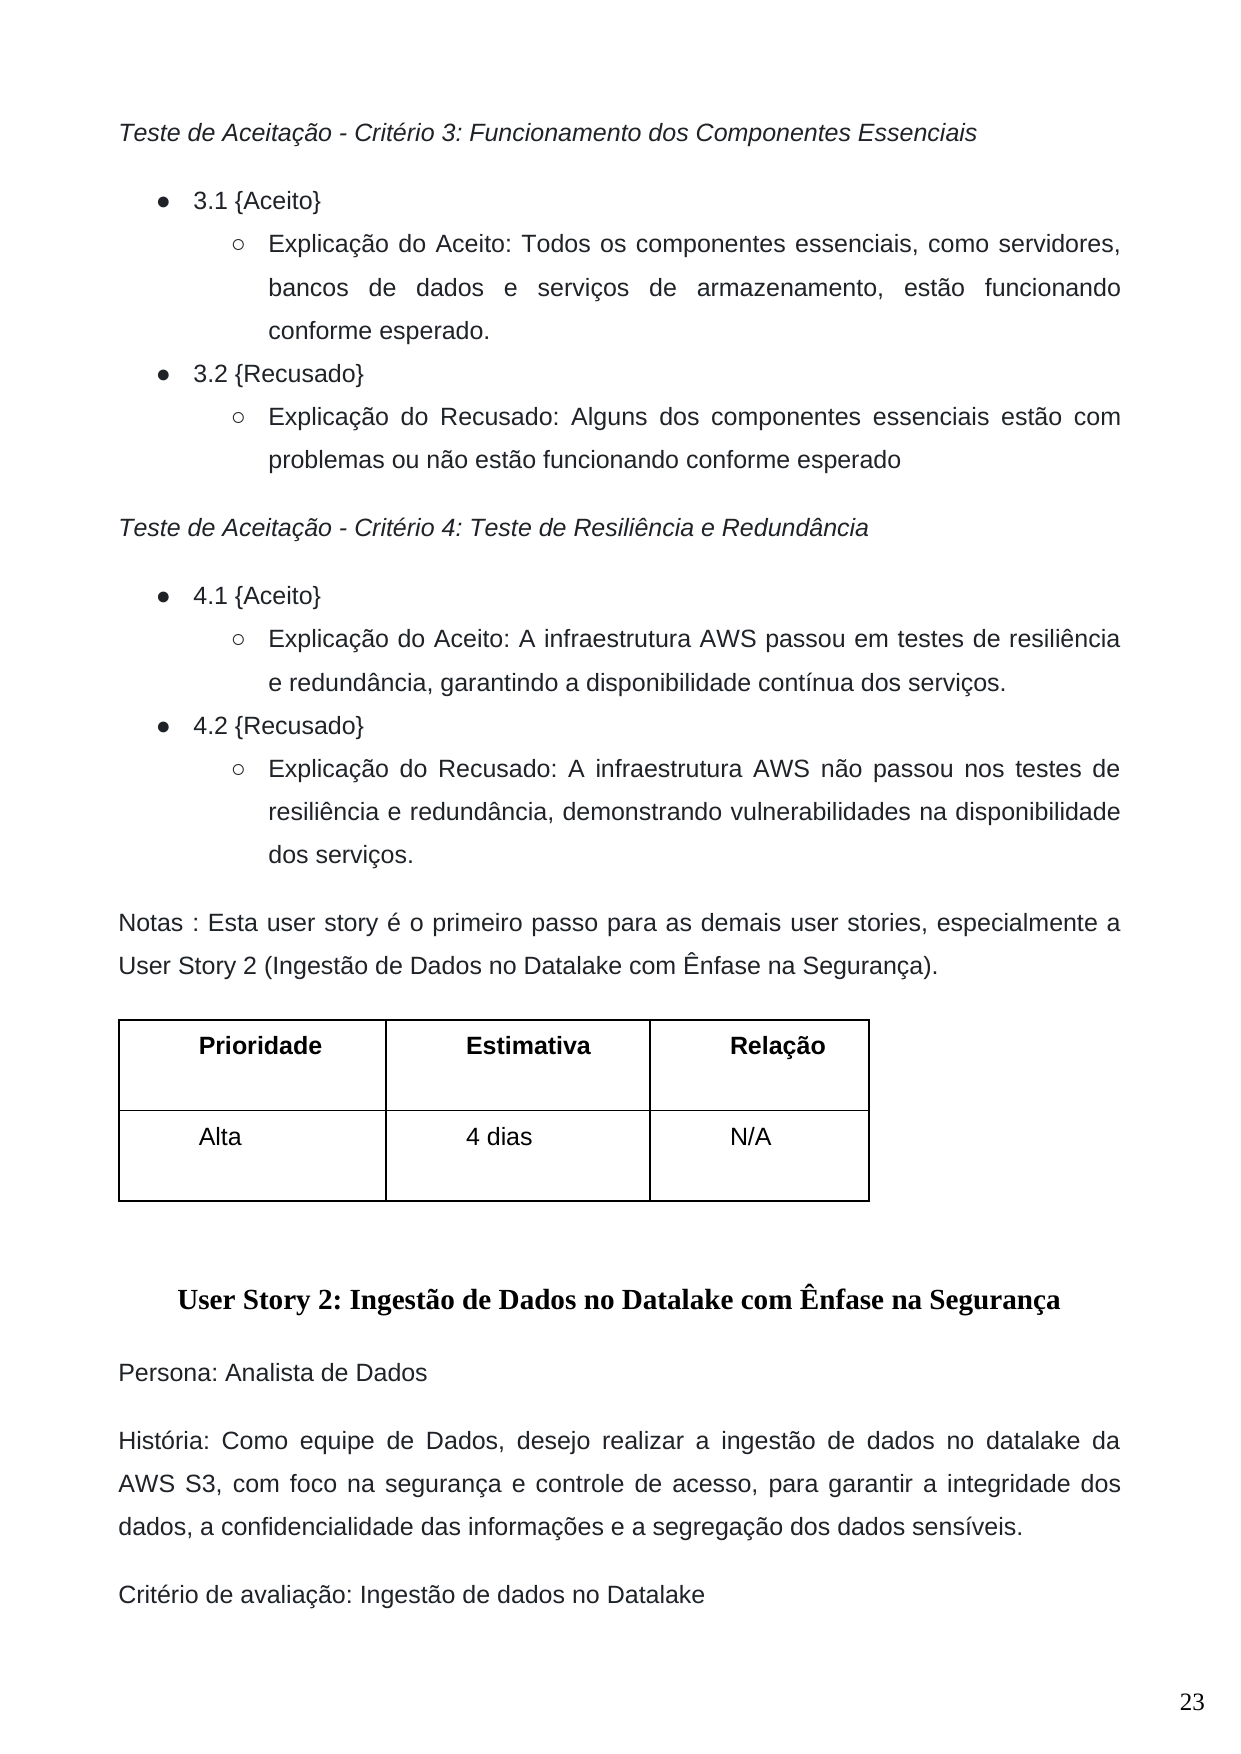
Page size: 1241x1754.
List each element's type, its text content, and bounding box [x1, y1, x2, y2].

list 4.1 {Aceito} [156, 581, 1122, 610]
list 3.1 {Aceito} [156, 186, 1122, 215]
text História: Como equipe de Dados, desejo realizar a ingestão de dados no datalake da AWS S3, com foco na segurança e controle de acesso, para garantir a integridade dos dados, a confidencialidade das informações e a segregação dos dados sensíveis. [118, 1426, 1122, 1541]
text Persona: Analista de Dados [118, 1358, 1122, 1386]
list Explicação do Aceito: Todos os componentes essenciais, como servidores, bancos de dados e serviços de armazenamento, estão funcionando conforme esperado. [231, 229, 1122, 344]
list Explicação do Recusado: Alguns dos componentes essenciais estão com problemas ou não estão funcionando conforme esperado [231, 402, 1122, 474]
table_header Estimativa [387, 1021, 649, 1110]
table_header Relação [651, 1021, 868, 1110]
list Explicação do Aceito: A infraestrutura AWS passou em testes de resiliência e redundância, garantindo a disponibilidade contínua dos serviços. [231, 624, 1122, 696]
list Explicação do Recusado: A infraestrutura AWS não passou nos testes de resiliência e redundância, demonstrando vulnerabilidades na disponibilidade dos serviços. [231, 754, 1122, 869]
table_cell N/A [651, 1111, 868, 1200]
table_cell Alta [120, 1111, 385, 1200]
text Critério de avaliação: Ingestão de dados no Datalake [118, 1580, 1122, 1609]
text Notas : Esta user story é o primeiro passo para as demais user stories, especialmente a User Story 2 (Ingestão de Dados no Datalake com Ênfase na Segurança). [118, 908, 1122, 980]
list 4.2 {Recusado} [156, 711, 1122, 739]
list 3.2 {Recusado} [156, 359, 1122, 387]
text Teste de Aceitação - Critério 4: Teste de Resiliência e Redundância [118, 513, 1122, 542]
text Teste de Aceitação - Critério 3: Funcionamento dos Componentes Essenciais [118, 118, 1122, 147]
text User Story 2: Ingestão de Dados no Datalake com Ênfase na Segurança [118, 1282, 1122, 1316]
table_header Prioridade [120, 1021, 385, 1110]
table_cell 4 dias [387, 1111, 649, 1200]
